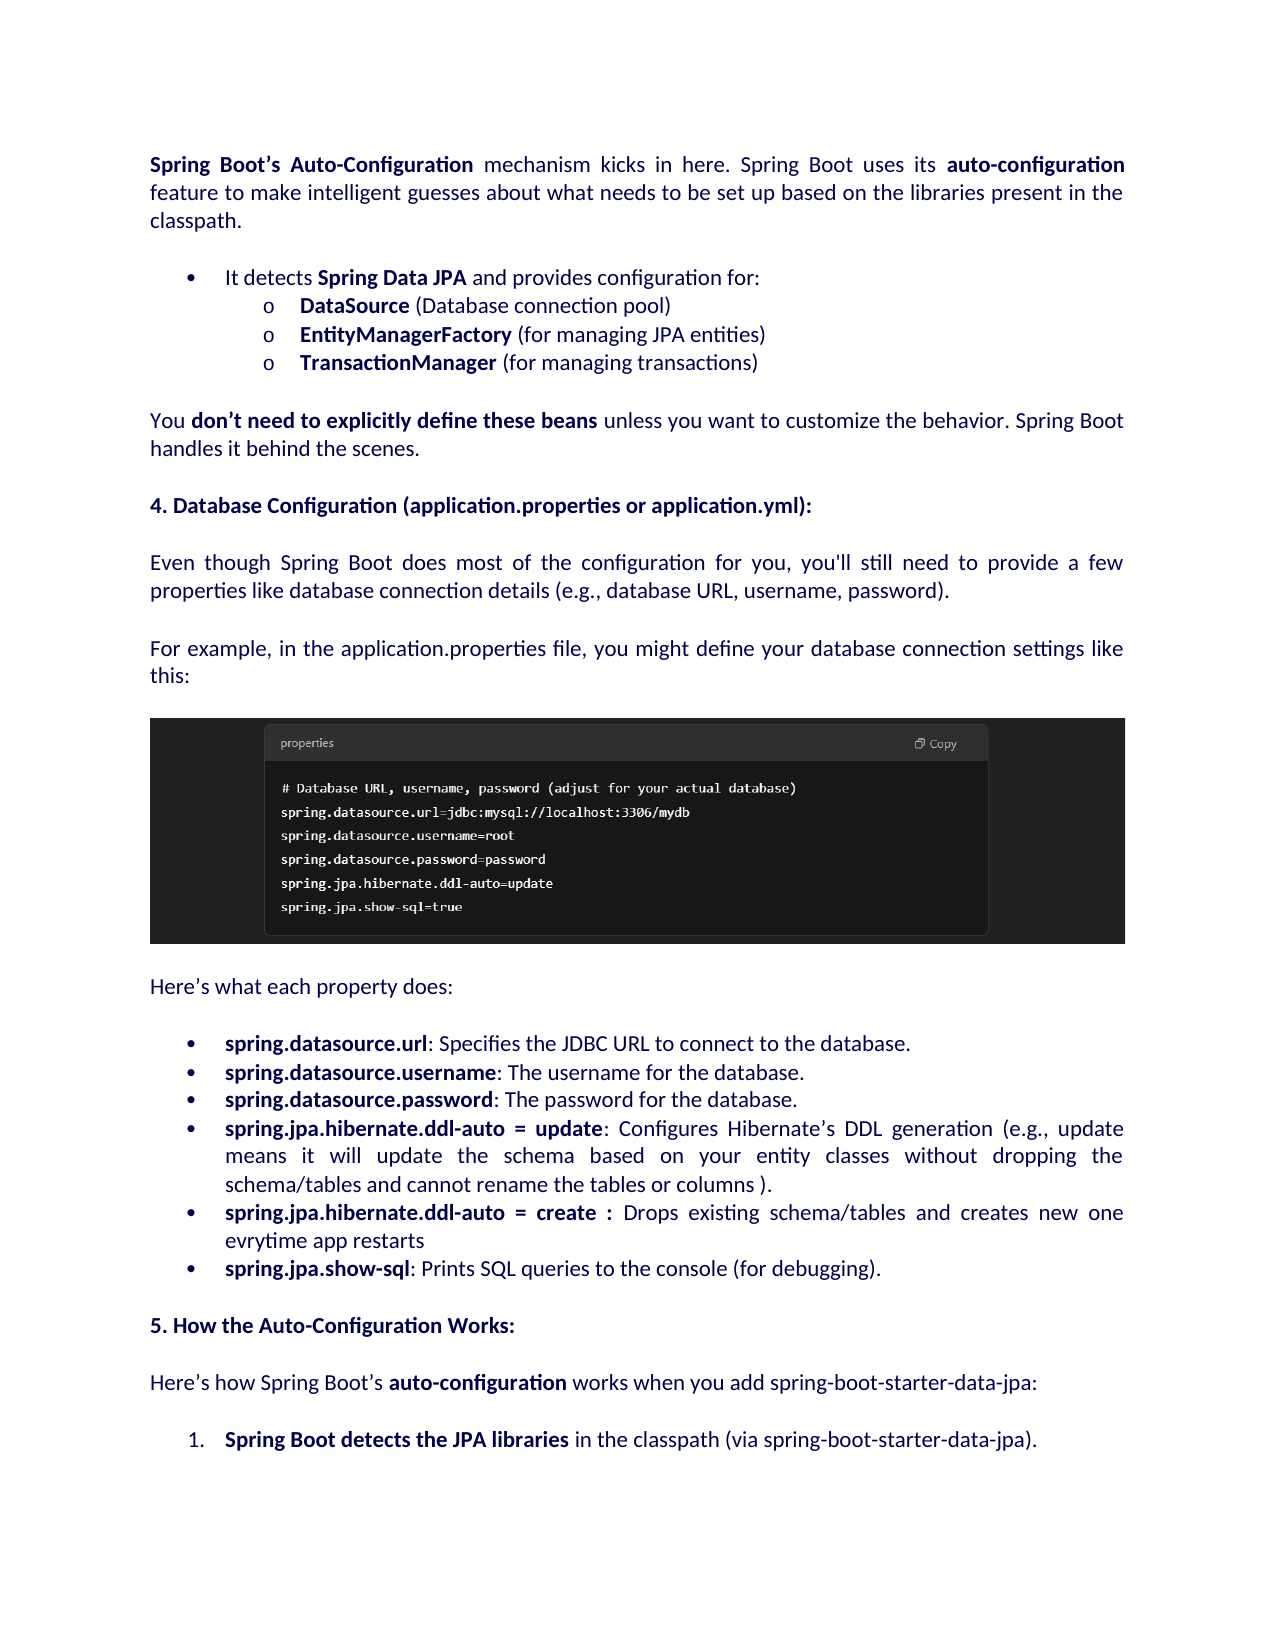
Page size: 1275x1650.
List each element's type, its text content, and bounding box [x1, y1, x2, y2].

picture [150, 718, 1125, 944]
list spring.datasource.password: The password for the database. [187, 1086, 1125, 1114]
list spring.jpa.hibernate.ddl-auto = update: Configures Hibernate’s DDL generation (e.g., update means it will update the schema based on your entity classes without dropping the schema/tables and cannot rename the tables or columns ). [187, 1114, 1125, 1198]
text For example, in the application.properties file, you might define your database connection settings like this: [150, 634, 1125, 690]
text 5. How the Auto-Configuration Works: [150, 1311, 1125, 1339]
list spring.datasource.url: Specifies the JDBC URL to connect to the database. [187, 1029, 1125, 1058]
list Spring Boot detects the JPA libraries in the classpath (via spring-boot-starter-data-jpa). [187, 1425, 1125, 1453]
list It detects Spring Data JPA and provides configuration for: [187, 263, 1125, 291]
text Even though Spring Boot does most of the configuration for you, you'll still need to provide a few properties like database connection details (e.g., database URL, username, password). [150, 548, 1125, 604]
list TransactionManager (for managing transactions) [262, 348, 1125, 377]
list EntityManagerFactory (for managing JPA entities) [262, 320, 1125, 348]
list spring.datasource.username: The username for the database. [187, 1058, 1125, 1086]
text Here’s how Spring Boot’s auto-configuration works when you add spring-boot-starter-data-jpa: [150, 1368, 1125, 1396]
text Here’s what each property does: [150, 972, 1125, 1000]
text You don’t need to explicitly define these beans unless you want to customize the behavior. Spring Boot handles it behind the scenes. [150, 406, 1125, 462]
list spring.jpa.show-sql: Prints SQL queries to the console (for debugging). [187, 1254, 1125, 1282]
list DataSource (Database connection pool) [262, 291, 1125, 320]
list spring.jpa.hibernate.ddl-auto = create : Drops existing schema/tables and creates new one evrytime app restarts [187, 1198, 1125, 1254]
text 4. Database Configuration (application.properties or application.yml): [150, 491, 1125, 519]
text Spring Boot’s Auto-Configuration mechanism kicks in here. Spring Boot uses its auto-configuration feature to make intelligent guesses about what needs to be set up based on the libraries present in the classpath. [150, 150, 1125, 234]
